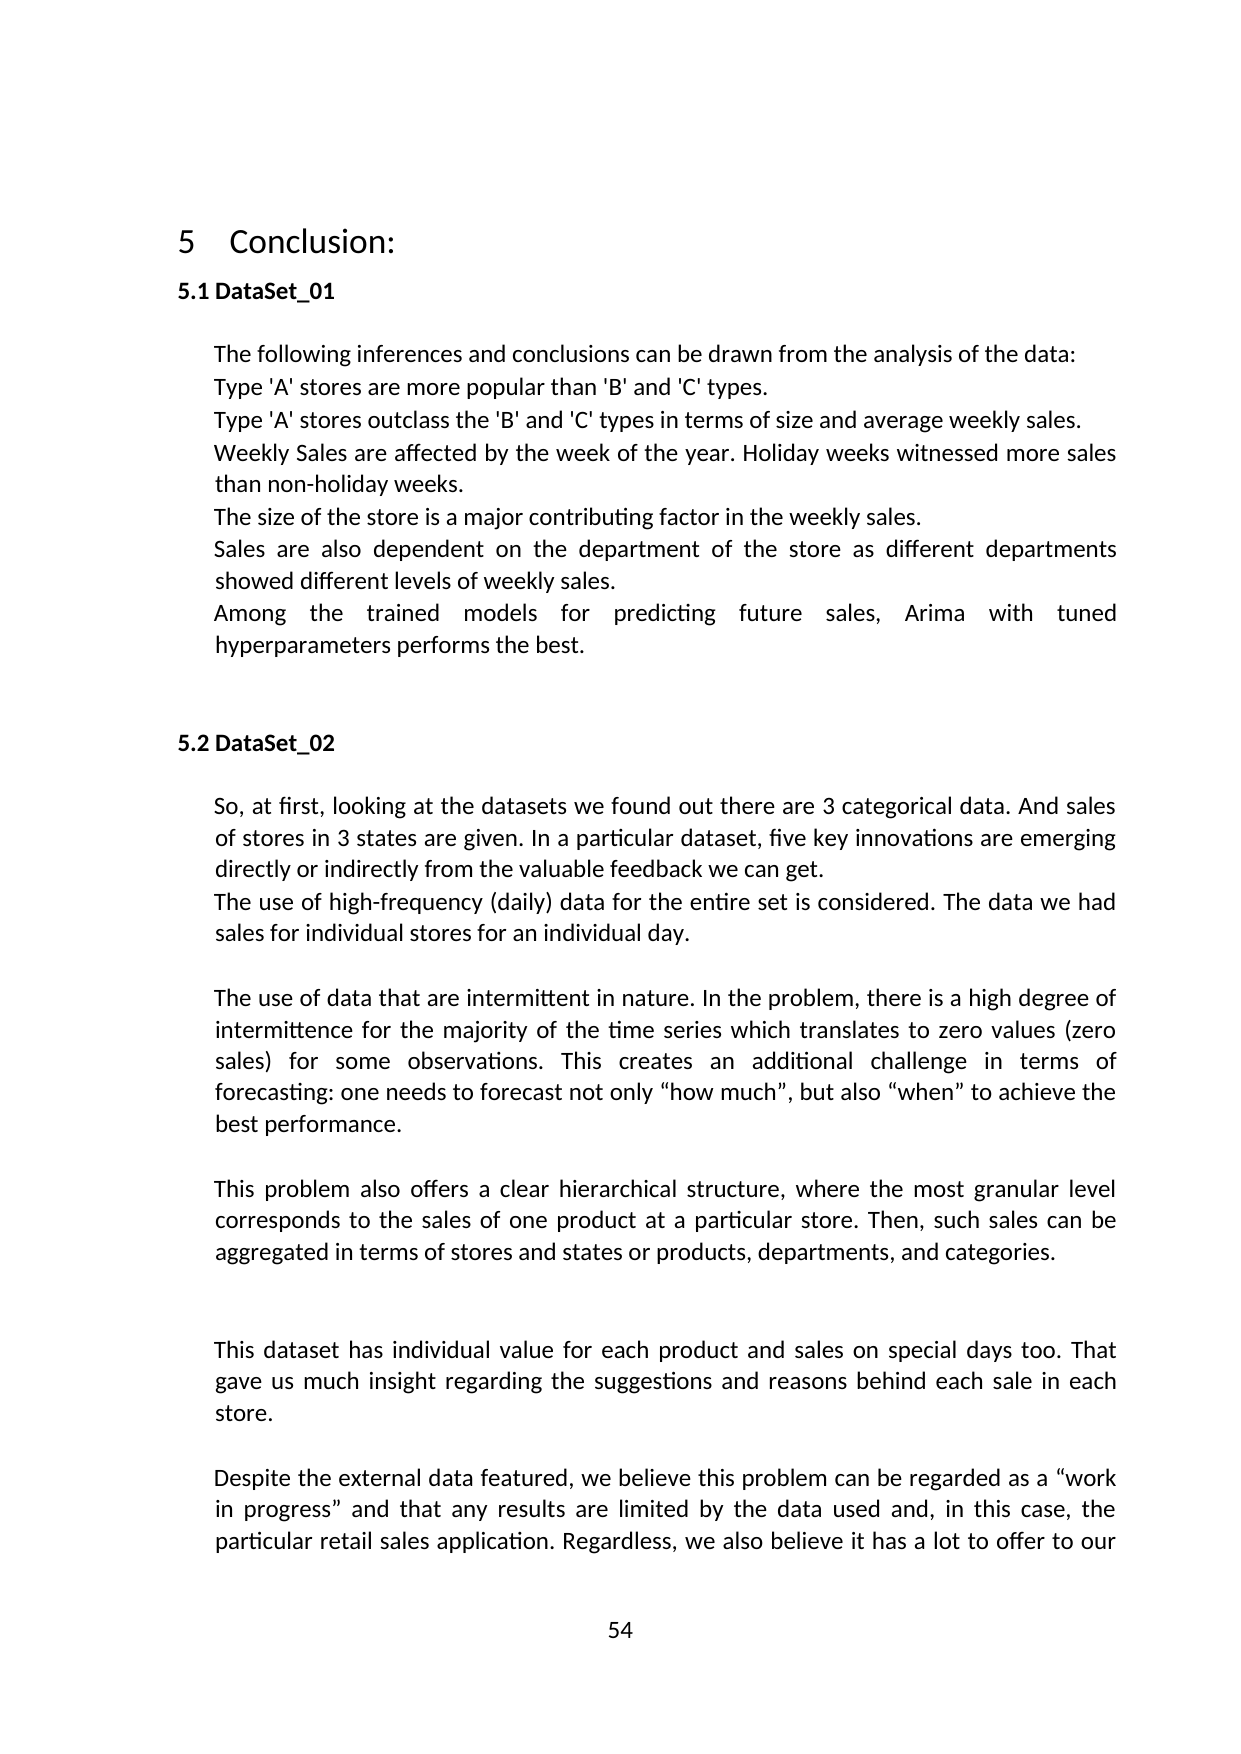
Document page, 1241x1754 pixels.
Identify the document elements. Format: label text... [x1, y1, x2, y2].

text So, at first, looking at the datasets we found out there are 3 categorical data. And sales of stores in 3 states are given. In a particular dataset, five key innovations are emerging directly or indirectly from the valuable feedback we can get. [214, 790, 1118, 883]
text This dataset has individual value for each product and sales on special days too. That gave us much insight regarding the suggestions and reasons behind each sale in each store. [214, 1334, 1118, 1427]
text Weekly Sales are affected by the week of the year. Holiday weeks witnessed more sales than non-holiday weeks. [214, 437, 1118, 499]
text Type 'A' stores outclass the 'B' and 'C' types in terms of size and average weekly sales. [214, 404, 1118, 434]
text The following inferences and conclusions can be drawn from the analysis of the data: [214, 339, 1118, 369]
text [214, 1462, 1118, 1556]
subtitle Conclusion: [177, 219, 1118, 263]
text This problem also offers a clear hierarchical structure, where the most granular level corresponds to the sales of one product at a particular store. Then, such sales can be aggregated in terms of stores and states or products, departments, and categories. [214, 1173, 1118, 1267]
text The size of the store is a major contributing factor in the weekly sales. [214, 501, 1118, 531]
text 5.2 DataSet_02 [177, 727, 1118, 758]
text Sales are also dependent on the department of the store as different departments showed different levels of weekly sales. [214, 533, 1118, 595]
text Type 'A' stores are more popular than 'B' and 'C' types. [214, 371, 1118, 402]
text The use of data that are intermittent in nature. In the problem, there is a high degree of intermittence for the majority of the time series which translates to zero values (zero sales) for some observations. This creates an additional challenge in terms of forecasting: one needs to forecast not only “how much”, but also “when” to achieve the best performance. [214, 982, 1118, 1138]
text 5.1 DataSet_01 [177, 275, 1118, 306]
text The use of high-frequency (daily) data for the entire set is considered. The data we had sales for individual stores for an individual day. [214, 886, 1118, 948]
text Among the trained models for predicting future sales, Arima with tuned hyperparameters performs the best. [214, 598, 1118, 659]
